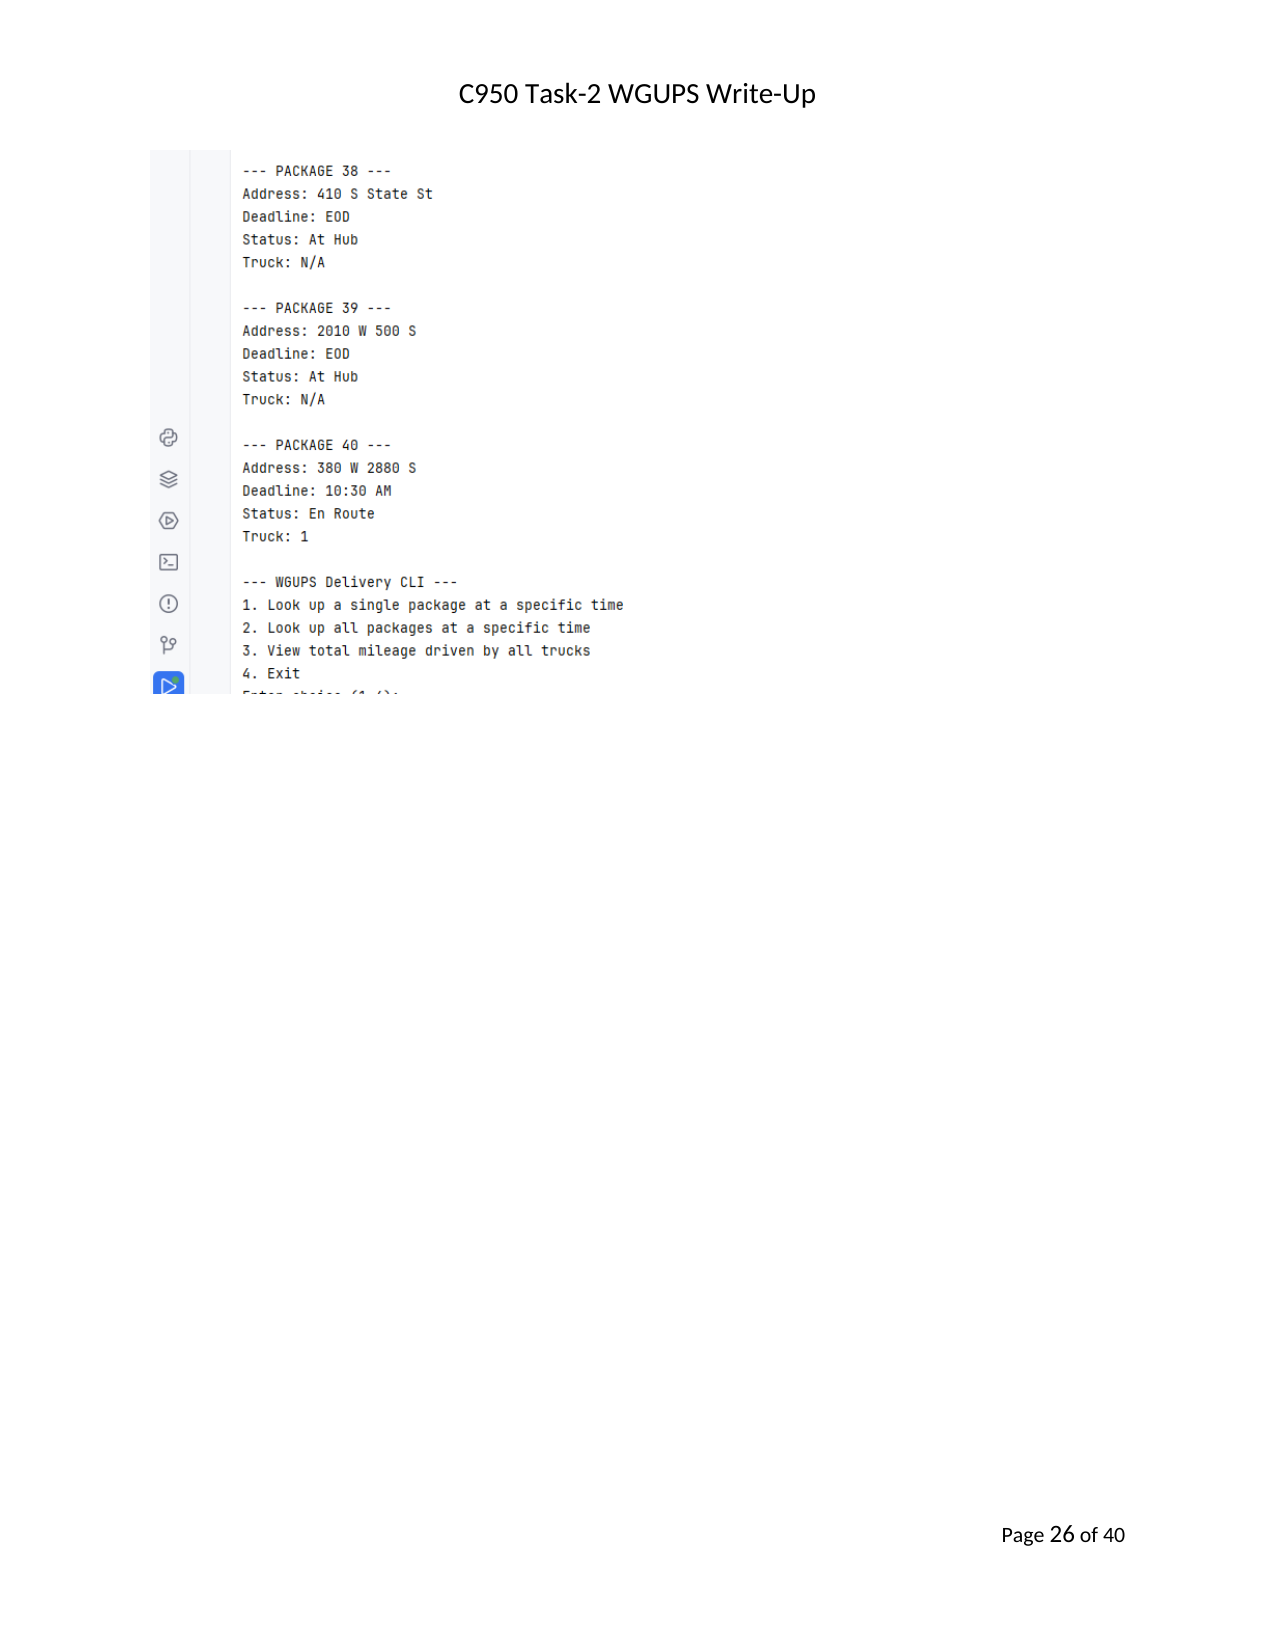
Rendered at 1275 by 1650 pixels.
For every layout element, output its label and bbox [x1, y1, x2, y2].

picture [150, 150, 1125, 694]
